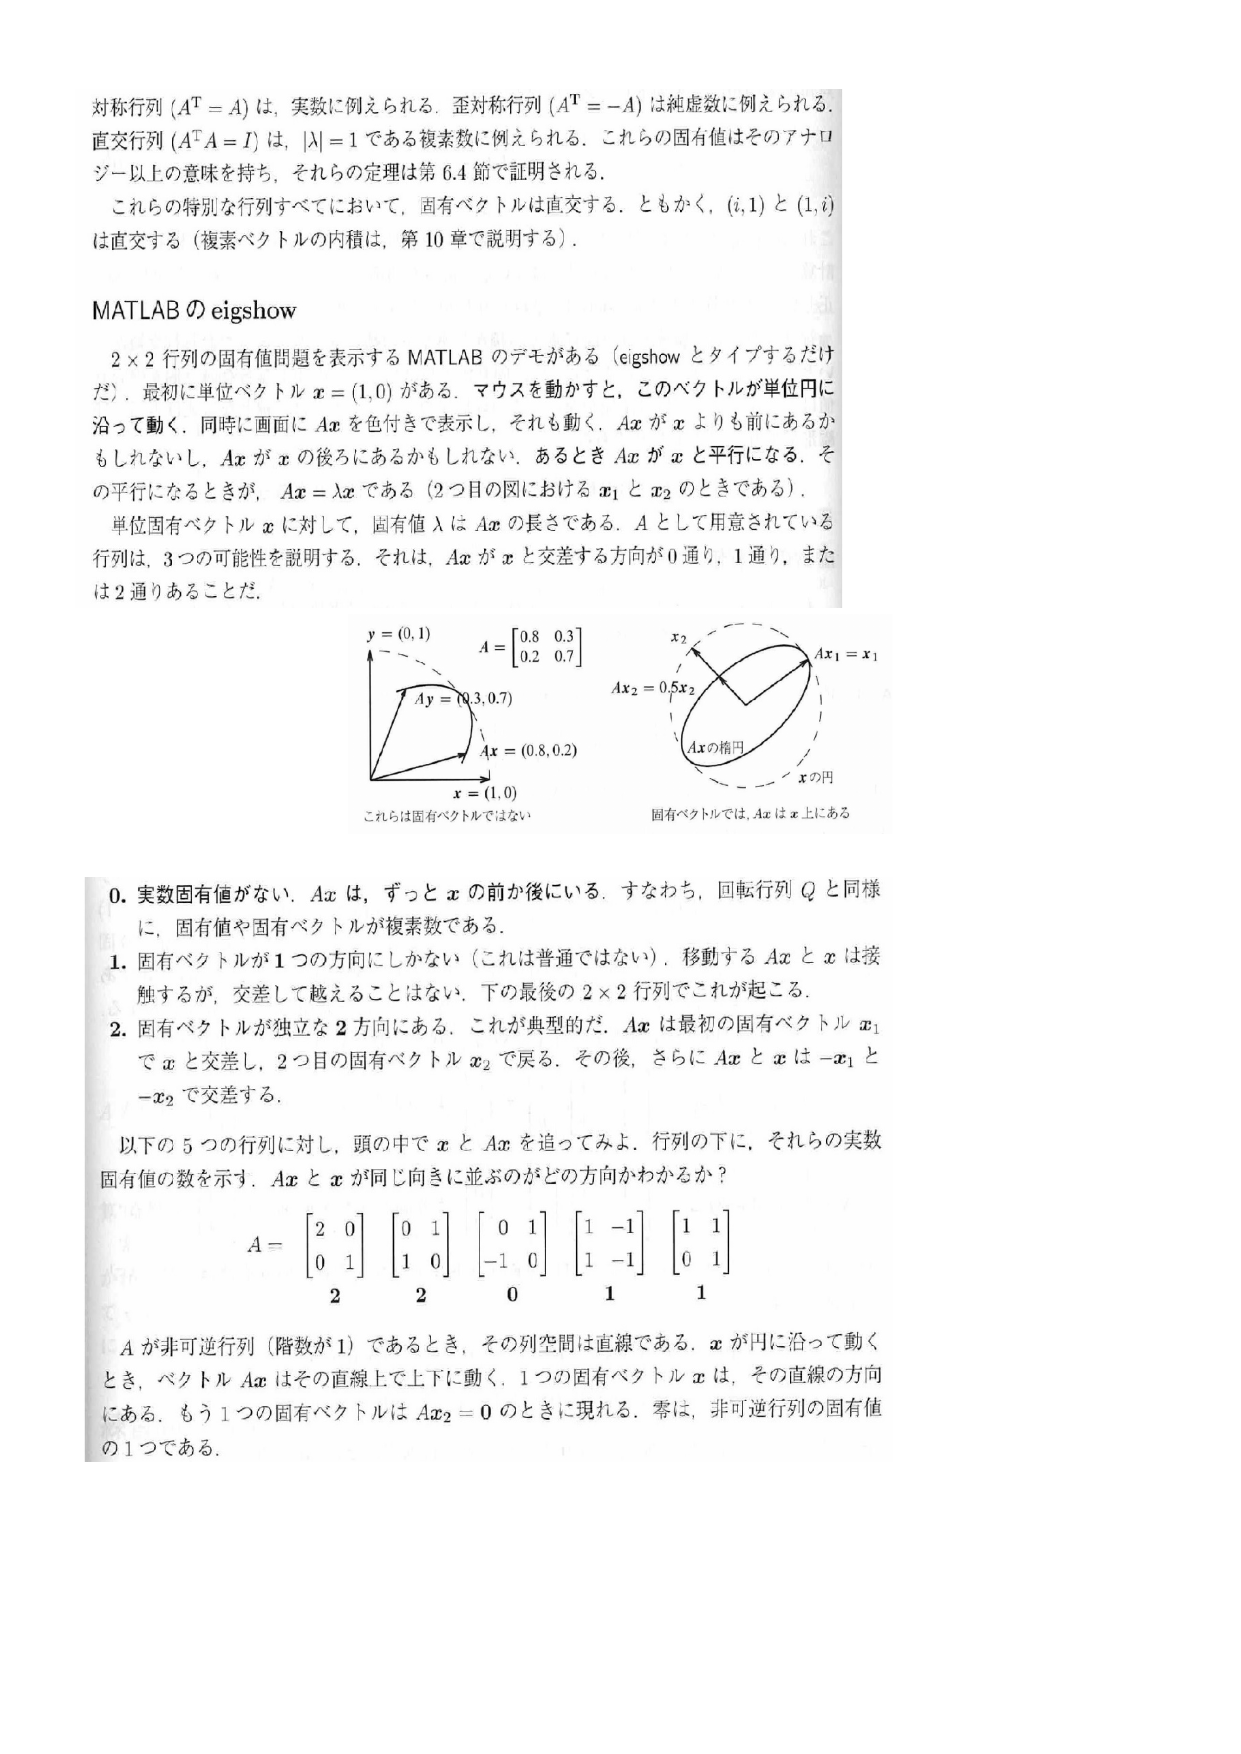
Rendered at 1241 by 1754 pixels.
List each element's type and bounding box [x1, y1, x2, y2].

picture [75, 89, 844, 608]
picture [347, 614, 893, 834]
picture [75, 877, 895, 1462]
